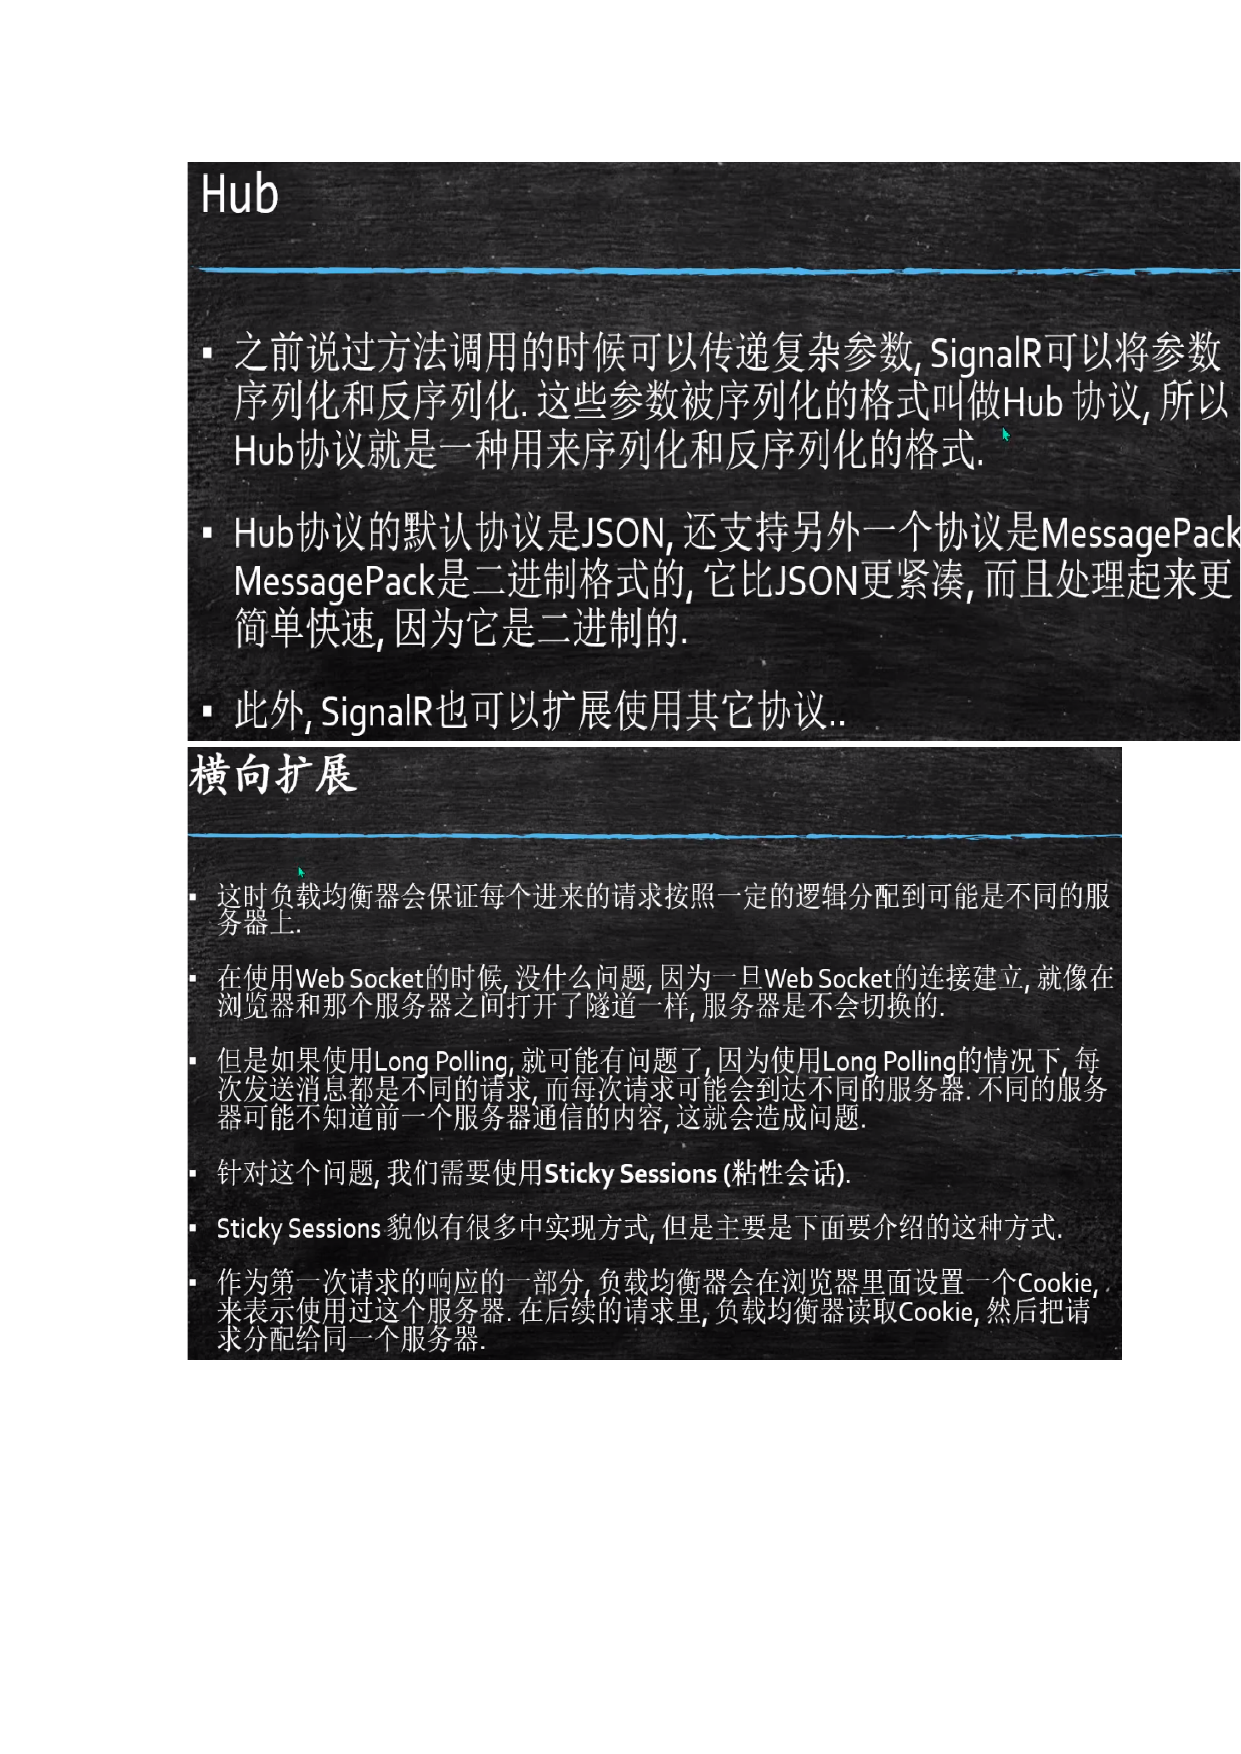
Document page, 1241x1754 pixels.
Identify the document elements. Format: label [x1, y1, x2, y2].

picture [187, 747, 1122, 1360]
picture [187, 162, 1241, 741]
